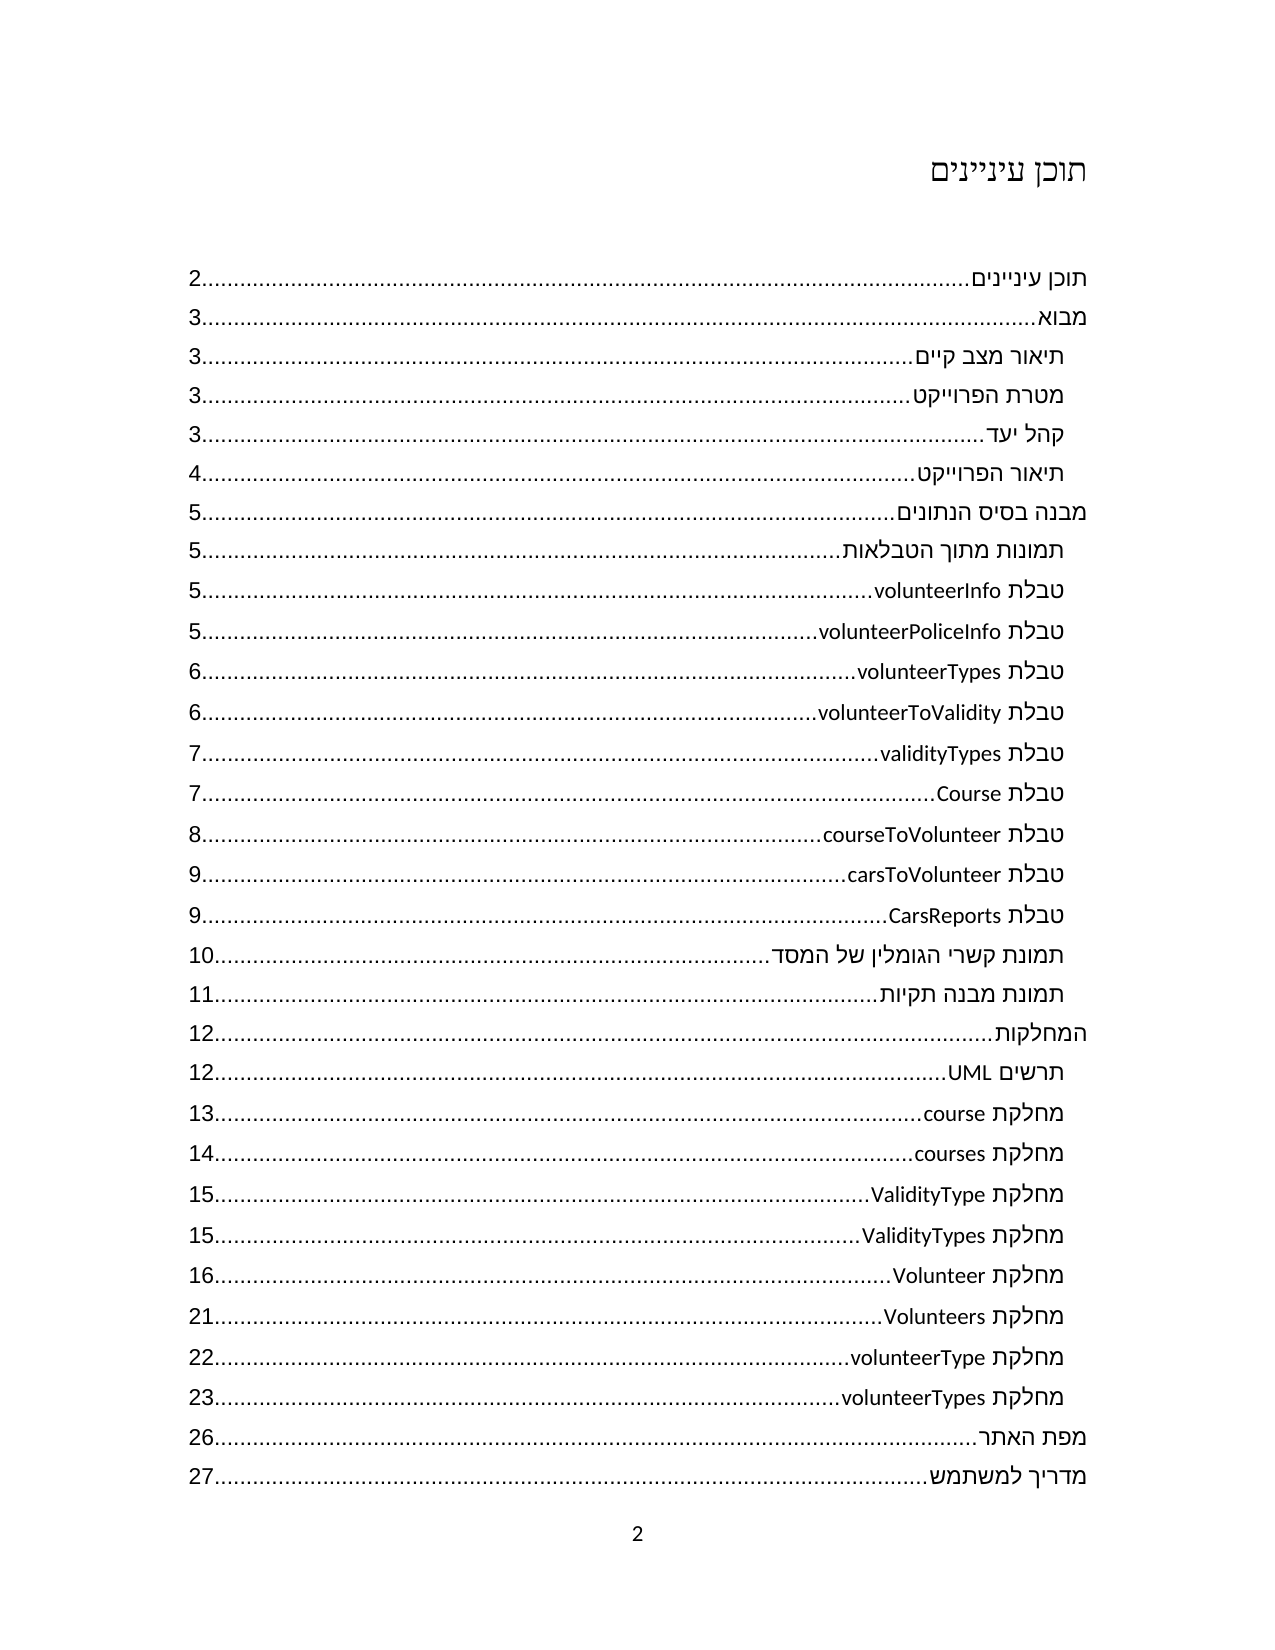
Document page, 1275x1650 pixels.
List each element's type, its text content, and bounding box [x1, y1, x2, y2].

subtitle תוכן עיניינים [187, 150, 1087, 188]
